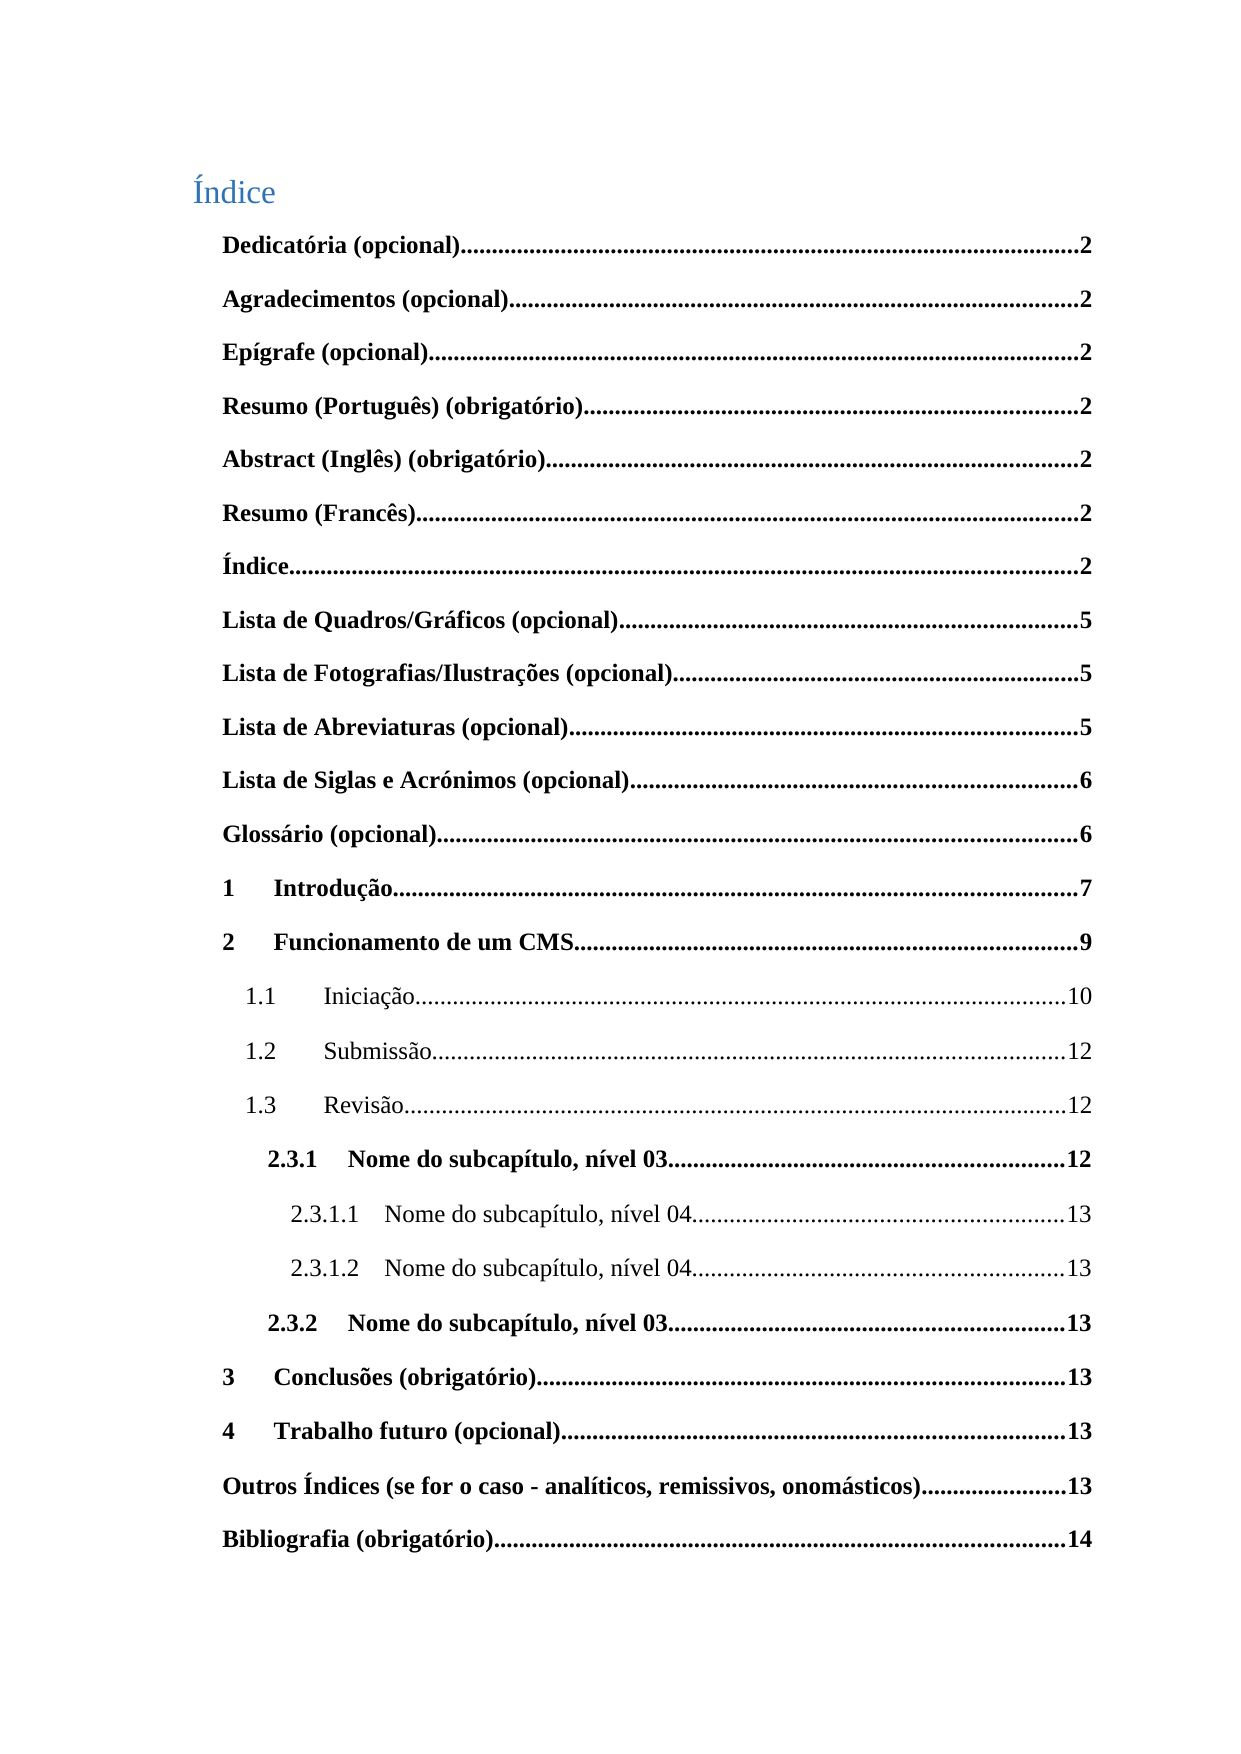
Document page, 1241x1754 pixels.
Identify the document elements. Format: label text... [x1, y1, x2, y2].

text Lista de Fotografias/Ilustrações (opcional) 5 [148, 658, 1092, 687]
text 2.3.1.1 Nome do subcapítulo, nível 04 13 [216, 1199, 1092, 1228]
text 2.3.1 Nome do subcapítulo, nível 03 12 [193, 1144, 1092, 1173]
subtitle Índice [193, 173, 1092, 211]
text 2.3.2 Nome do subcapítulo, nível 03 13 [193, 1308, 1092, 1336]
text Lista de Siglas e Acrónimos (opcional) 6 [148, 766, 1092, 794]
text 3 Conclusões (obrigatório) 13 [148, 1362, 1092, 1391]
text Dedicatória (opcional) 2 [148, 230, 1092, 259]
text Epígrafe (opcional) 2 [148, 337, 1092, 366]
text Outros Índices (se for o caso - analíticos, remissivos, onomásticos) 13 [148, 1471, 1092, 1499]
text Lista de Quadros/Gráficos (opcional) 5 [148, 605, 1092, 634]
text Resumo (Português) (obrigatório) 2 [148, 391, 1092, 419]
text 2.3.1.2 Nome do subcapítulo, nível 04 13 [216, 1253, 1092, 1282]
text 4 Trabalho futuro (opcional) 13 [148, 1416, 1092, 1445]
text 1 Introdução 7 [148, 873, 1092, 901]
text Índice 2 [148, 551, 1092, 580]
text 1.3 Revisão 12 [171, 1090, 1092, 1119]
text Resumo (Francês) 2 [148, 498, 1092, 527]
text 1.1 Iniciação 10 [171, 981, 1092, 1010]
text Lista de Abreviaturas (opcional) 5 [148, 712, 1092, 741]
text 2 Funcionamento de um CMS 9 [148, 927, 1092, 956]
text Agradecimentos (opcional) 2 [148, 284, 1092, 312]
text Glossário (opcional) 6 [148, 819, 1092, 848]
text 1.2 Submissão 12 [171, 1036, 1092, 1064]
text Abstract (Inglês) (obrigatório) 2 [148, 444, 1092, 473]
text Bibliografia (obrigatório) 14 [148, 1524, 1092, 1553]
